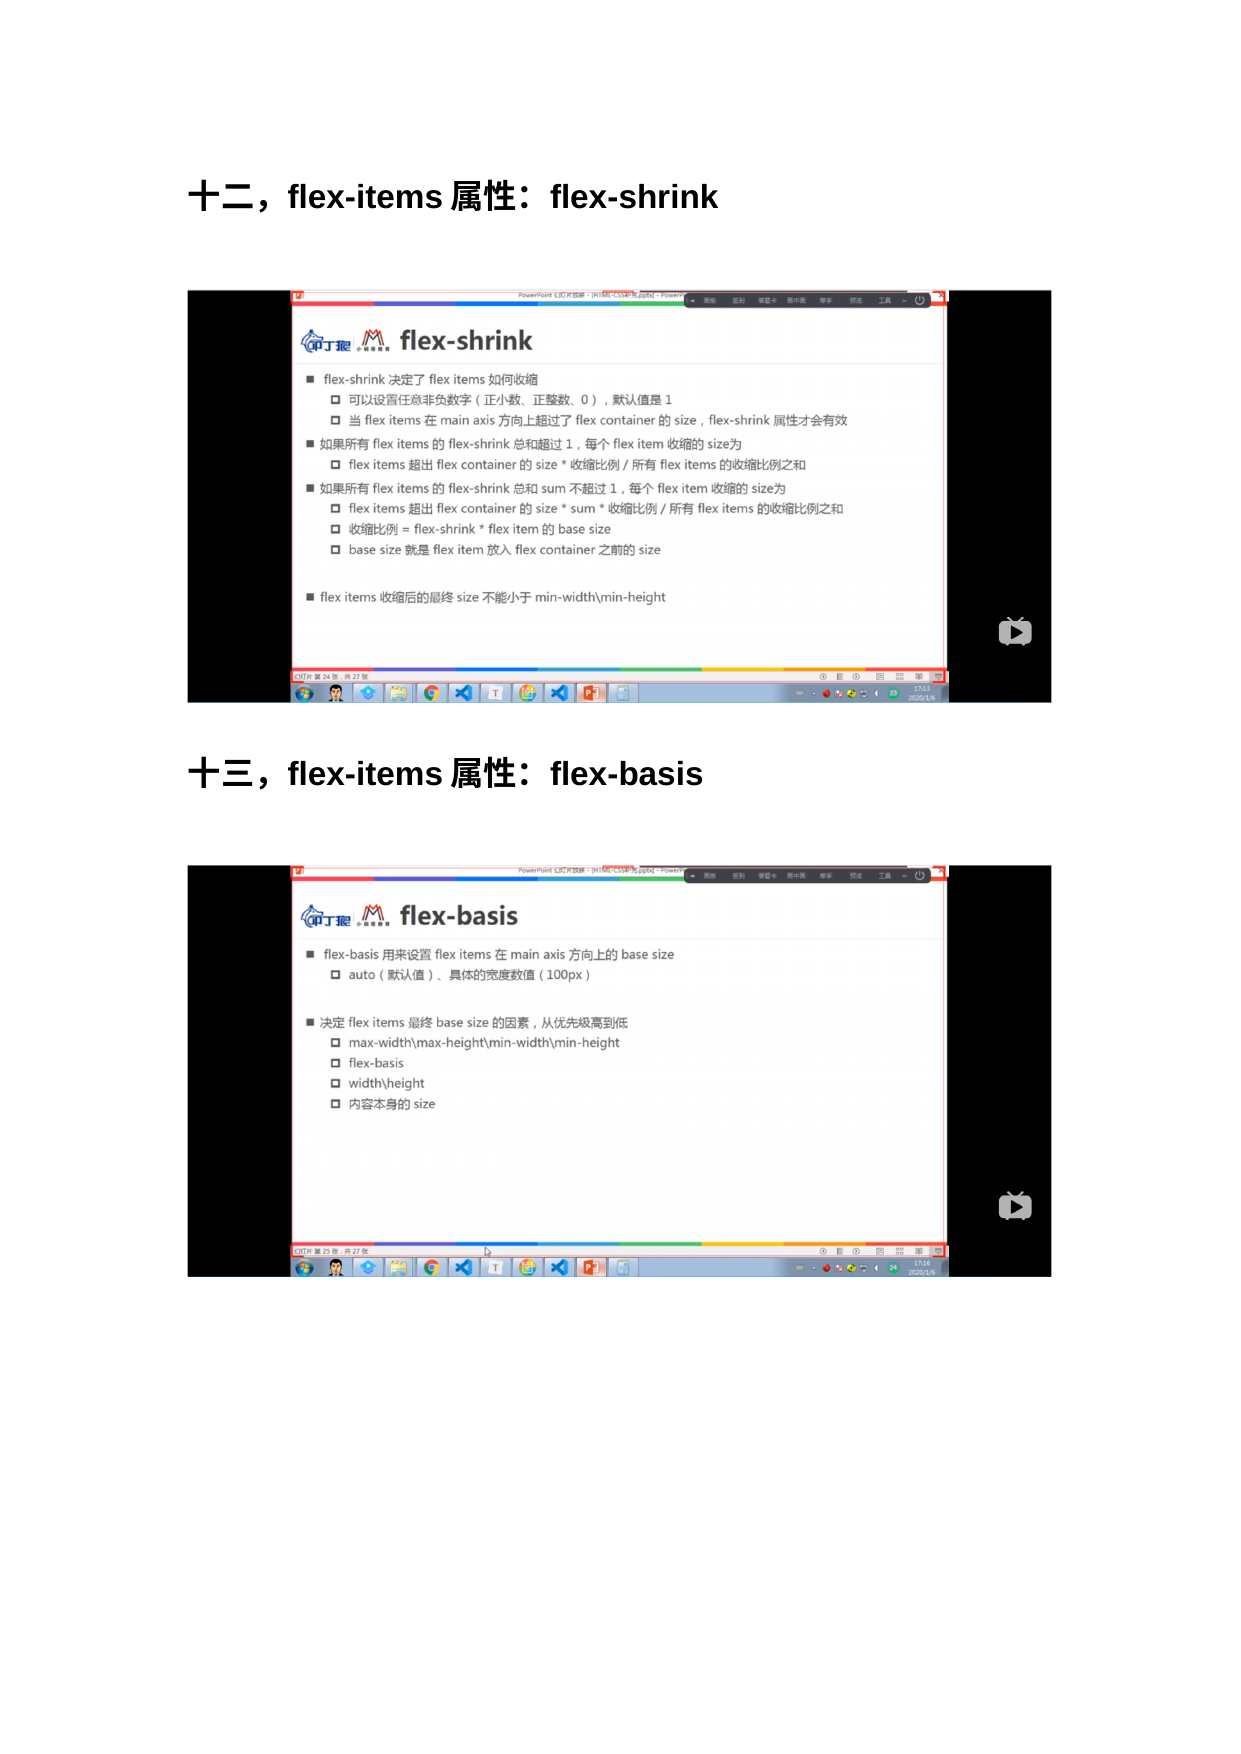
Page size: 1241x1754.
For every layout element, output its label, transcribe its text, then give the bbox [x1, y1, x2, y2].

subtitle flex-items属性：flex-shrink [187, 162, 1053, 227]
picture [187, 288, 1052, 703]
picture [187, 865, 1052, 1277]
subtitle flex-items属性：flex-basis [187, 738, 1053, 803]
